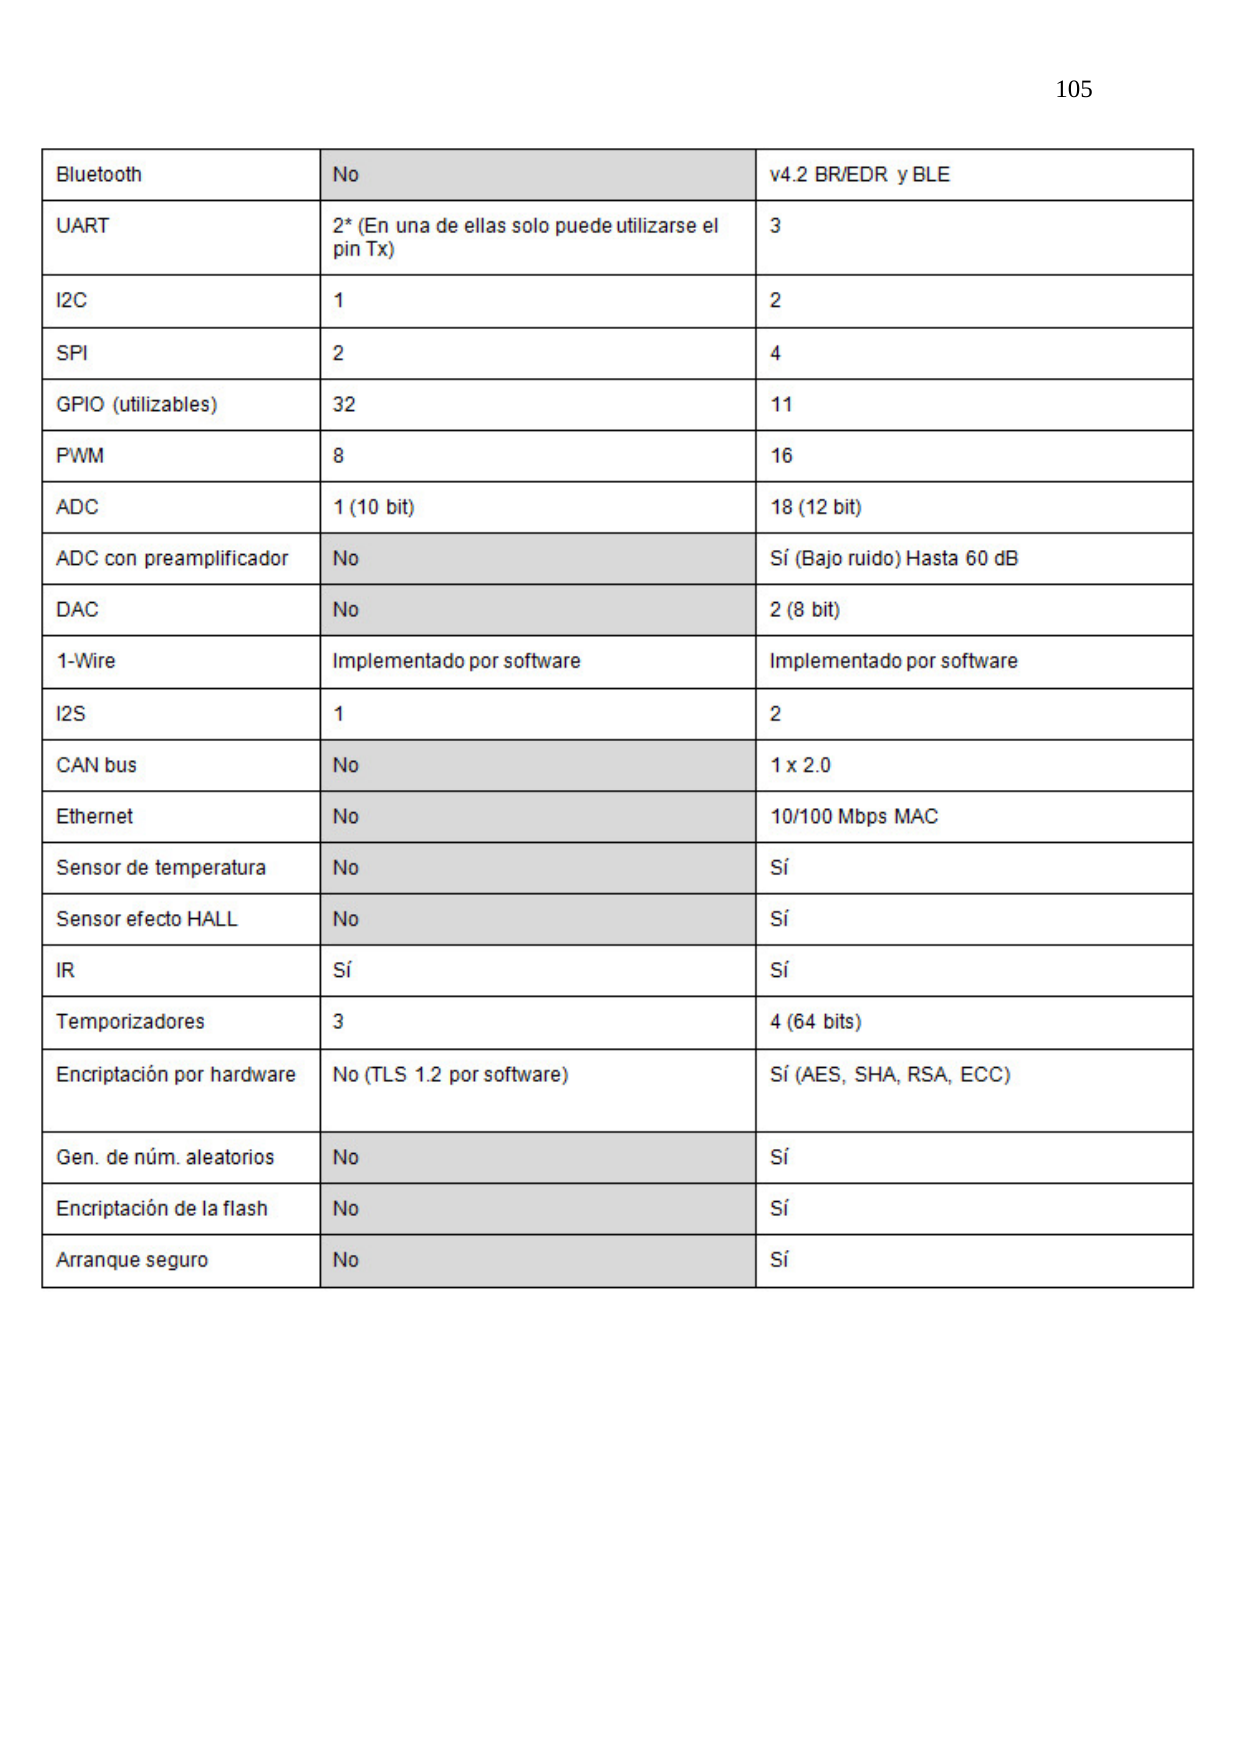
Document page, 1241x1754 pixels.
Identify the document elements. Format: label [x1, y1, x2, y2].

picture [41, 147, 1195, 1292]
